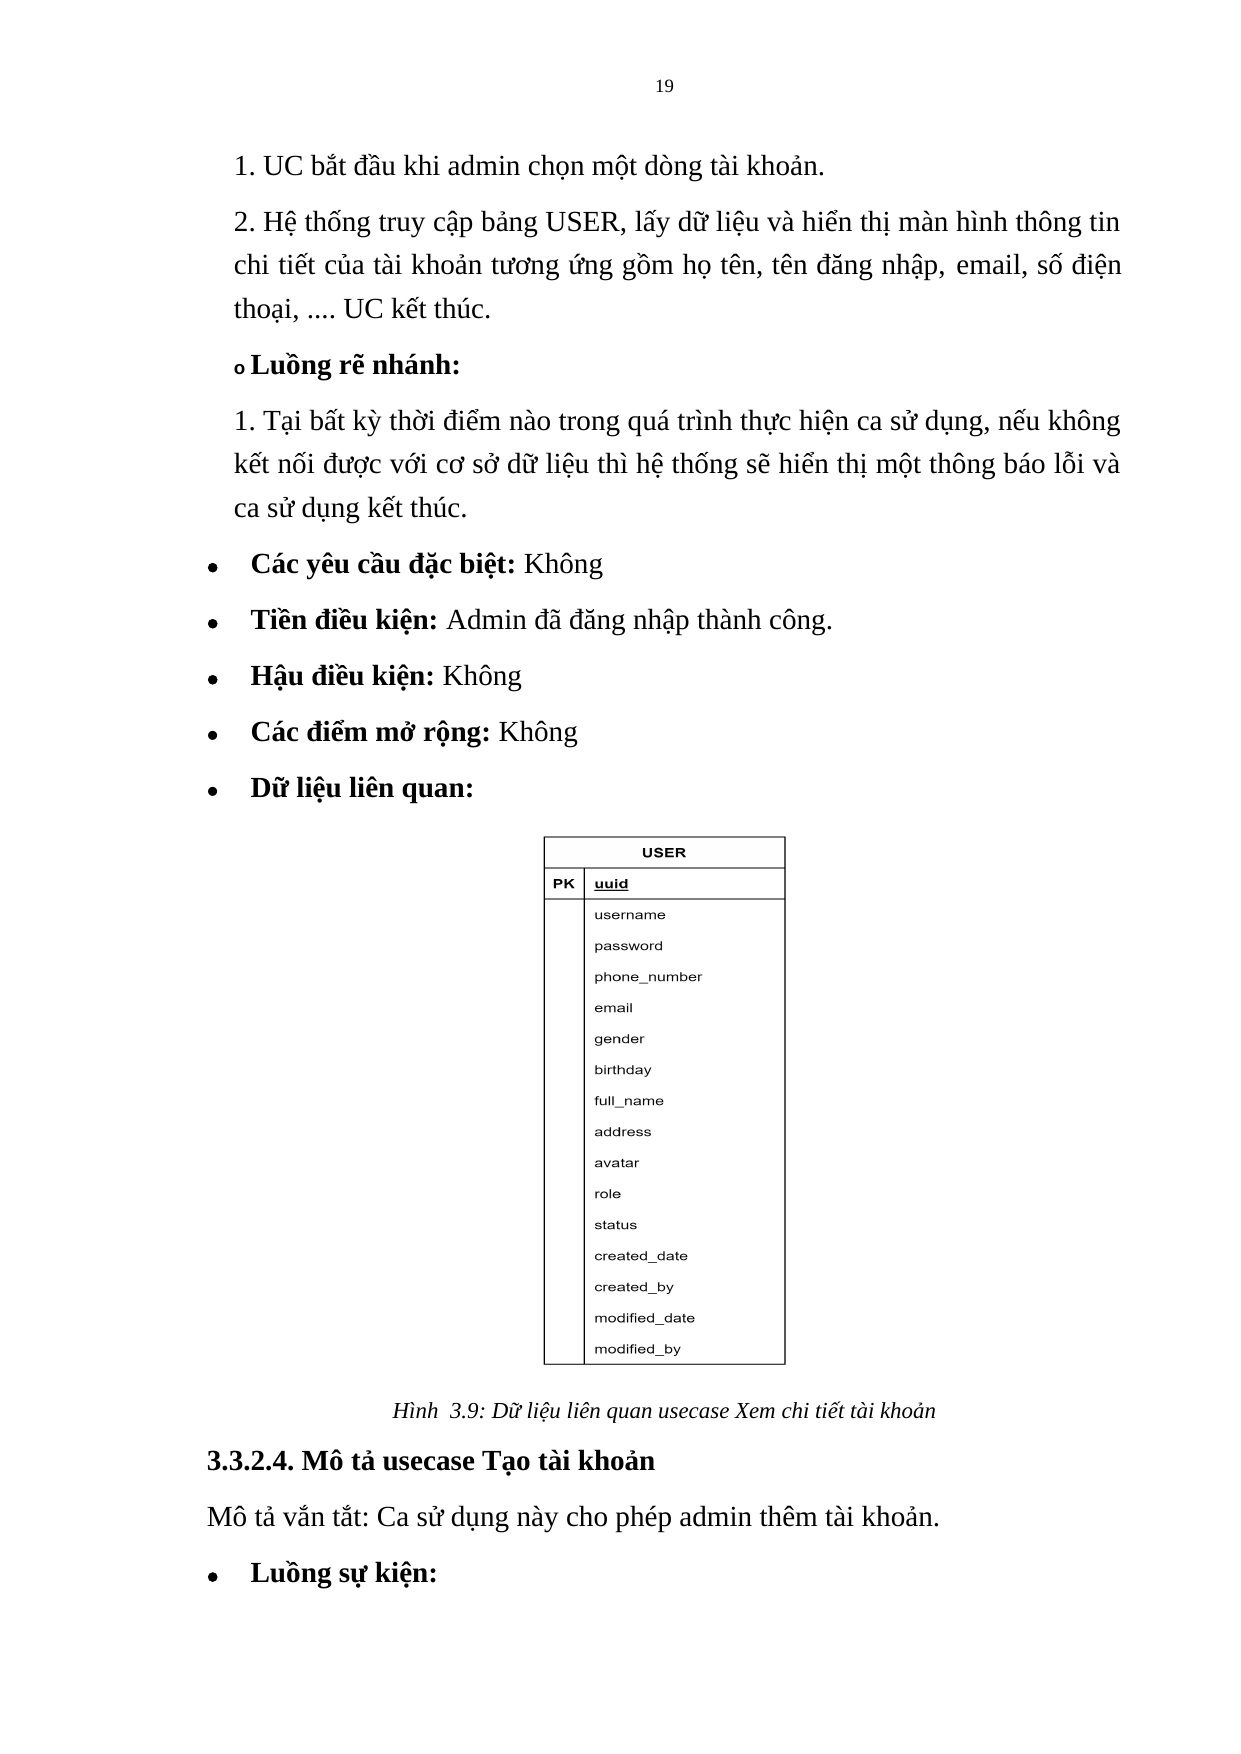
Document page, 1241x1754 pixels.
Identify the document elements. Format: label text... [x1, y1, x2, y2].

list Luồng rẽ nhánh: [234, 347, 1122, 380]
list Hệ thống truy cập bảng USER, lấy dữ liệu và hiển thị màn hình thông tin chi tiết của tài khoản tương ứng gồm họ tên, tên đăng nhập, email, số điện thoại, .... UC kết thúc. [234, 204, 1122, 324]
list Tiền điều kiện: Admin đã đăng nhập thành công. [207, 602, 1122, 636]
list Hậu điều kiện: Không [207, 658, 1122, 692]
list Tại bất kỳ thời điểm nào trong quá trình thực hiện ca sử dụng, nếu không kết nối được với cơ sở dữ liệu thì hệ thống sẽ hiển thị một thông báo lỗi và ca sử dụng kết thúc. [234, 403, 1122, 523]
picture [530, 826, 799, 1375]
list Các điểm mở rộng: Không [207, 714, 1122, 748]
list Luồng sự kiện: [207, 1555, 1122, 1589]
list Dữ liệu liên quan: [207, 770, 1122, 804]
subtitle 3.3.2.4. Mô tả usecase Tạo tài khoản [207, 1443, 1122, 1477]
list UC bắt đầu khi admin chọn một dòng tài khoản. [234, 148, 1122, 181]
text Hình 3.6: Dữ liệu liên quan usecase Xem chi tiết tài khoản [207, 1397, 1122, 1423]
list Các yêu cầu đặc biệt: Không [207, 546, 1122, 579]
text Mô tả vắn tắt: Ca sử dụng này cho phép admin thêm tài khoản. [207, 1499, 1122, 1533]
